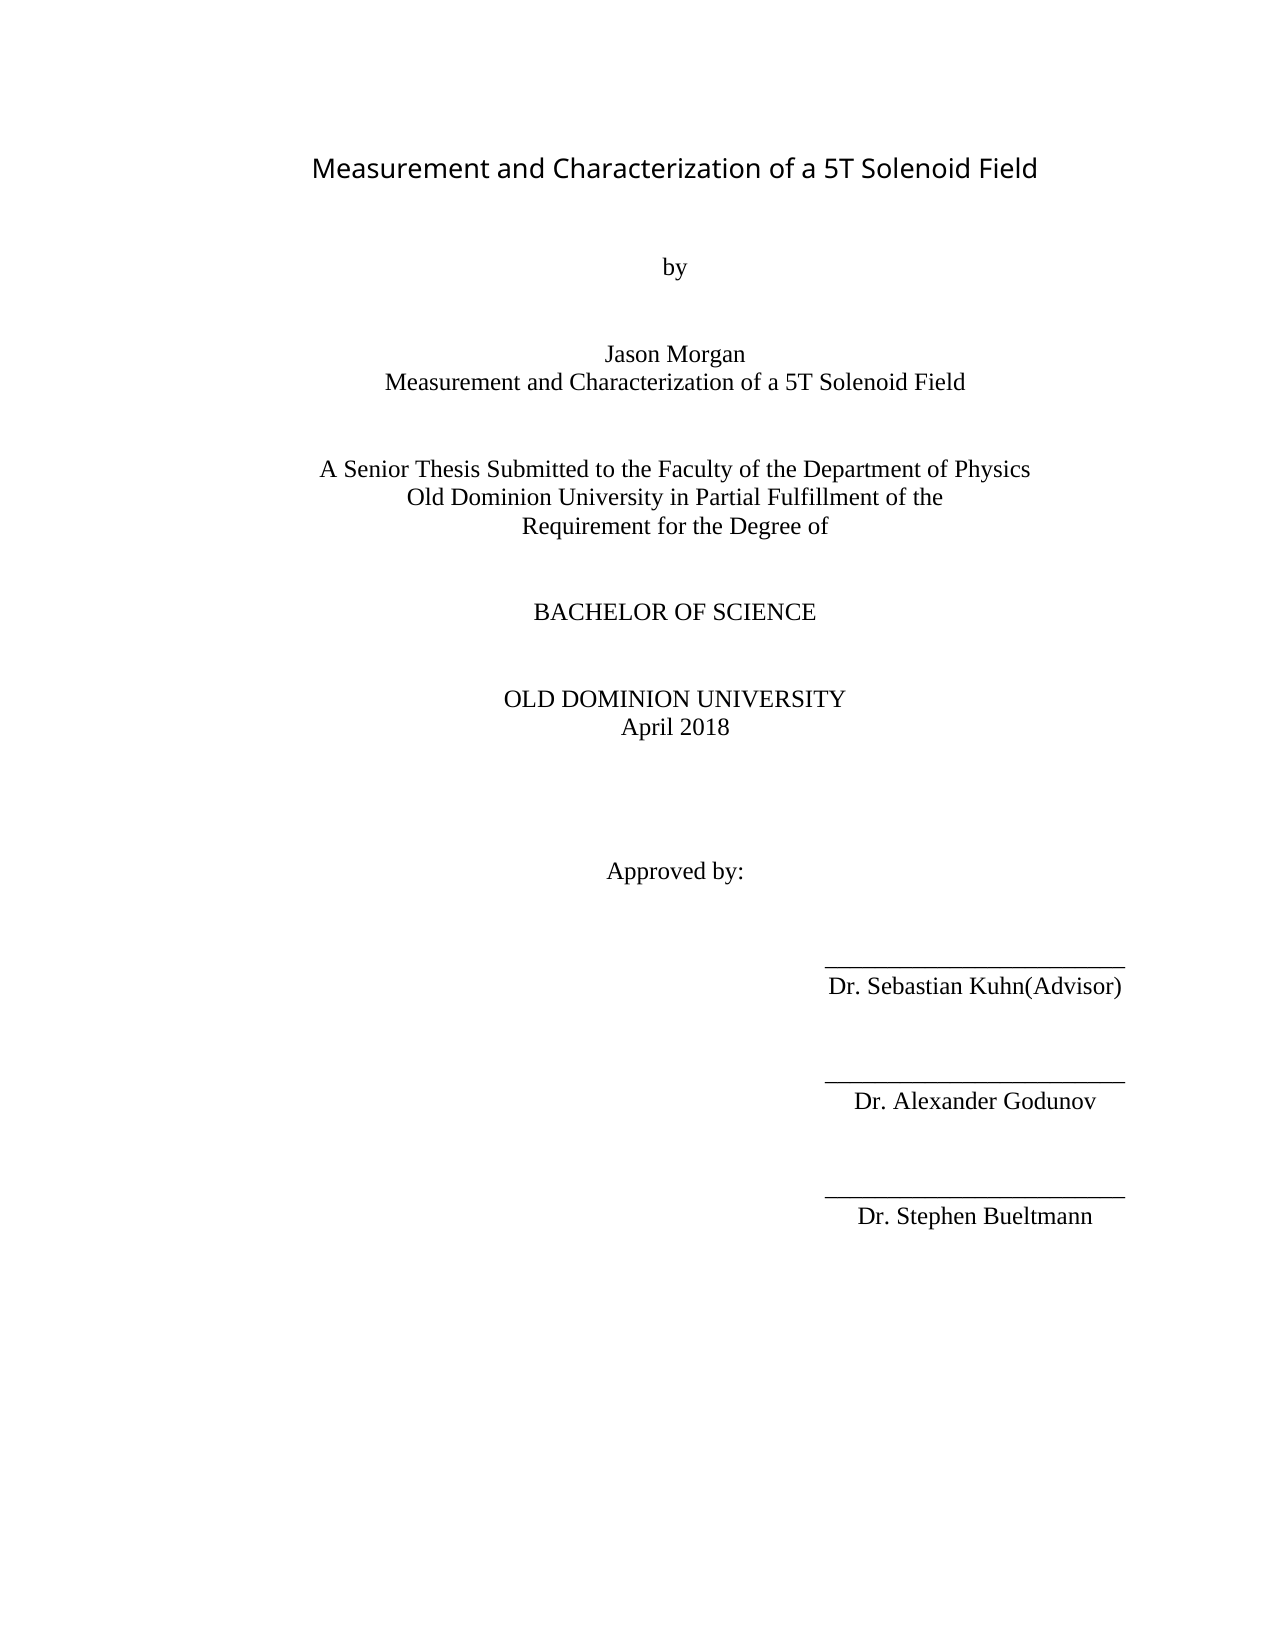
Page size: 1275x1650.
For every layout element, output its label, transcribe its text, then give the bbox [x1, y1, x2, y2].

text ________________________ [750, 1172, 1125, 1201]
text April 2018 [225, 712, 1125, 741]
text Dr. Sebastian Kuhn(Advisor) [750, 971, 1125, 1000]
text Measurement and Characterization of a 5T Solenoid Field [225, 150, 1125, 187]
text ________________________ [750, 1057, 1125, 1086]
text A Senior Thesis Submitted to the Faculty of the Department of Physics [225, 454, 1125, 482]
subtitle OLD DOMINION UNIVERSITY [225, 684, 1125, 712]
text Measurement and Characterization of a 5T Solenoid Field [225, 367, 1125, 396]
text Approved by: [225, 856, 1125, 885]
text Dr. Alexander Godunov [750, 1086, 1125, 1115]
text BACHELOR OF SCIENCE [225, 597, 1125, 626]
text by [225, 252, 1125, 281]
text Jason Morgan [225, 339, 1125, 367]
text Old Dominion University in Partial Fulfillment of the [225, 482, 1125, 511]
text Requirement for the Degree of [225, 511, 1125, 540]
text ________________________ [750, 942, 1125, 971]
text Dr. Stephen Bueltmann [750, 1201, 1125, 1230]
